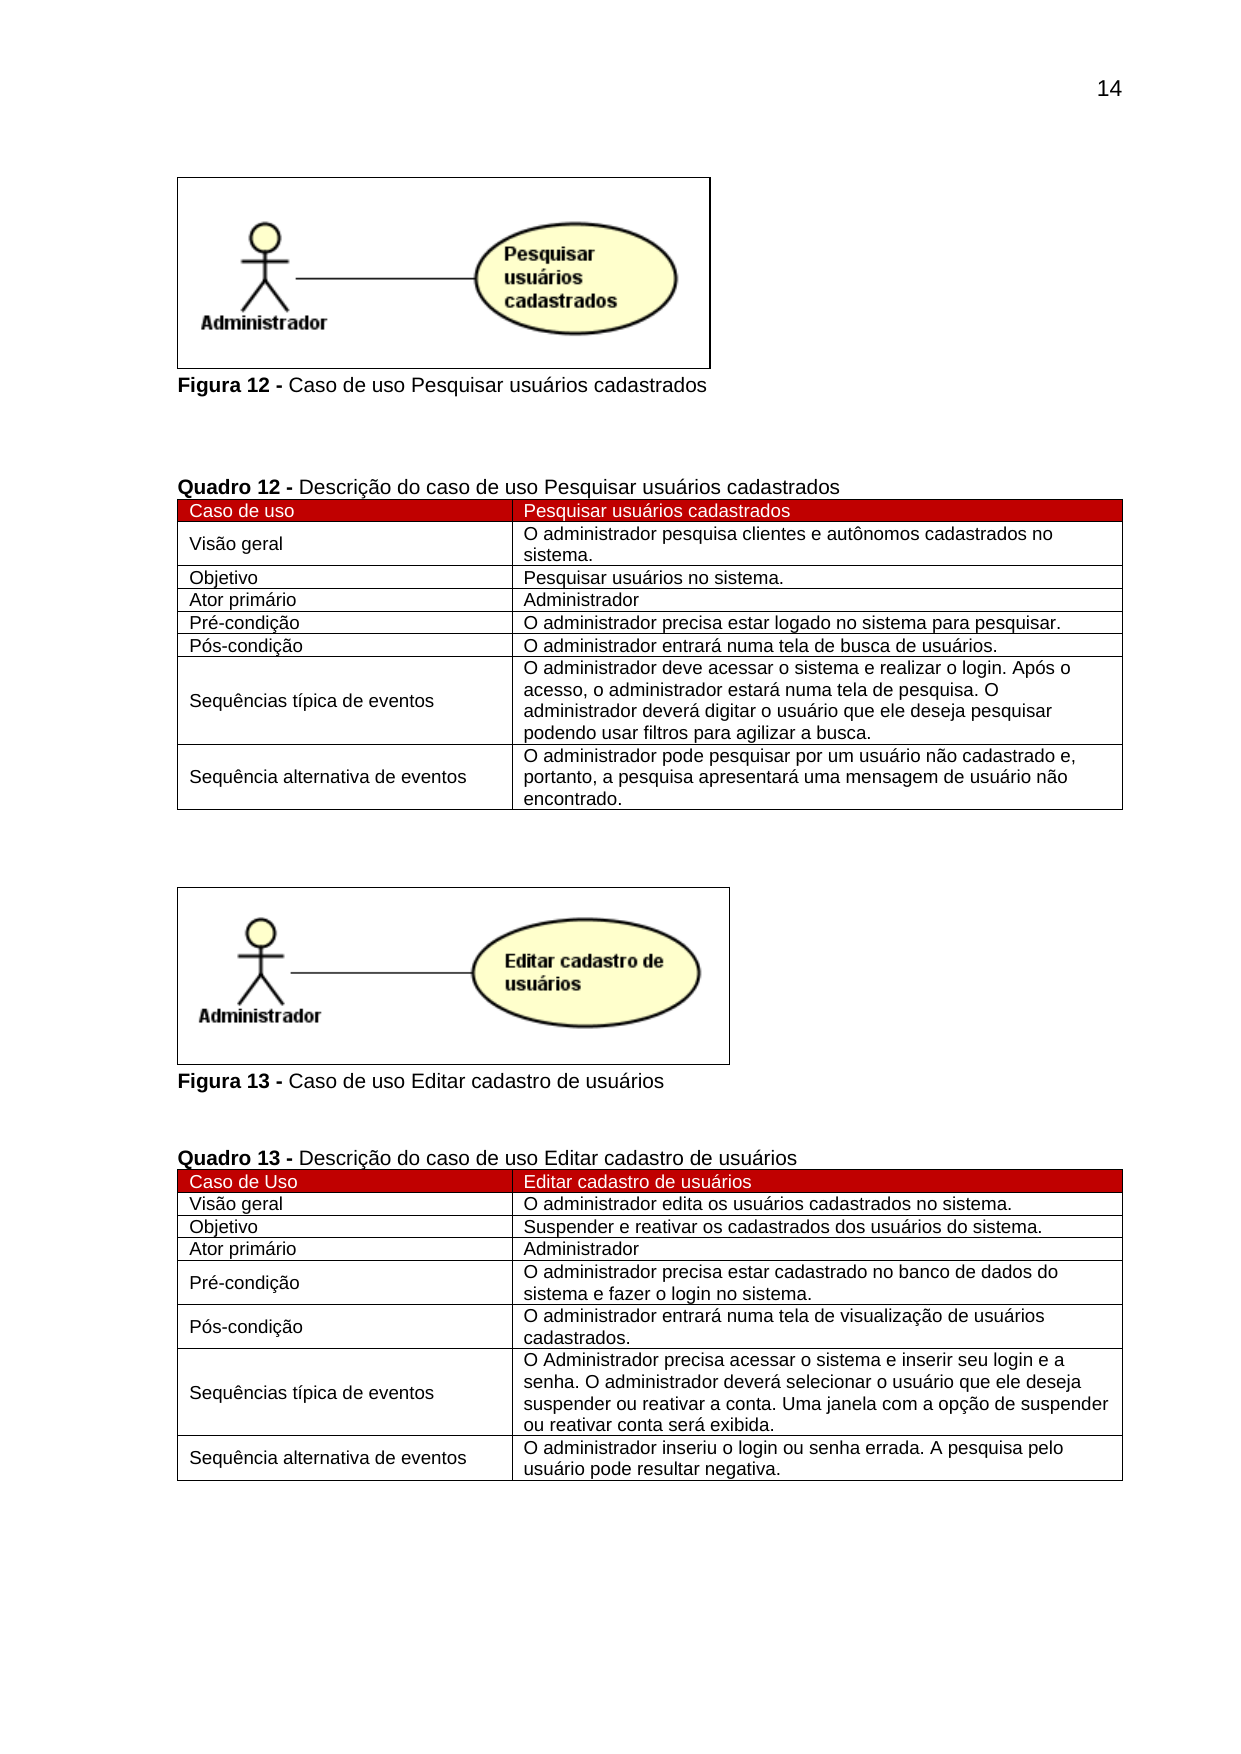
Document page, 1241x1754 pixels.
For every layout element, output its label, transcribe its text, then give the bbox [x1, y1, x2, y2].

text Quadro 13 - Descrição do caso de uso Editar cadastro de usuários [177, 1145, 1122, 1169]
table_cell Sequências típica de eventos [178, 1349, 512, 1435]
table_cell O administrador pode pesquisar por um usuário não cadastrado e, portanto, a pesquisa apresentará uma mensagem de usuário não encontrado. [513, 745, 1122, 809]
table_cell Pesquisar usuários no sistema. [513, 566, 1122, 588]
table_cell O administrador precisa estar logado no sistema para pesquisar. [513, 612, 1122, 633]
picture [178, 888, 729, 1064]
picture [178, 178, 709, 368]
table_cell Pós-condição [178, 634, 512, 656]
table_header Pesquisar usuários cadastrados [513, 500, 1122, 521]
table_cell Ator primário [178, 1238, 512, 1260]
table_cell O administrador pesquisa clientes e autônomos cadastrados no sistema. [513, 522, 1122, 565]
table_cell Administrador [513, 589, 1122, 611]
table_cell Pré-condição [178, 612, 512, 633]
table_cell Objetivo [178, 566, 512, 588]
table_header Editar cadastro de usuários [513, 1170, 1122, 1192]
table_cell O Administrador precisa acessar o sistema e inserir seu login e a senha. O administrador deverá selecionar o usuário que ele deseja suspender ou reativar a conta. Uma janela com a opção de suspender ou reativar conta será exibida. [513, 1349, 1122, 1435]
table_cell Sequências típica de eventos [178, 657, 512, 743]
text Quadro 12 - Descrição do caso de uso Pesquisar usuários cadastrados [177, 475, 1122, 499]
table_cell Pós-condição [178, 1305, 512, 1348]
table_cell Objetivo [178, 1216, 512, 1237]
table_cell Pré-condição [178, 1261, 512, 1304]
table_cell Sequência alternativa de eventos [178, 1436, 512, 1479]
table_cell O administrador entrará numa tela de busca de usuários. [513, 634, 1122, 656]
table_cell O administrador deve acessar o sistema e realizar o login. Após o acesso, o administrador estará numa tela de pesquisa. O administrador deverá digitar o usuário que ele deseja pesquisar podendo usar filtros para agilizar a busca. [513, 657, 1122, 743]
text Figura 12 - Caso de uso Pesquisar usuários cadastrados [177, 373, 1122, 397]
table_header Caso de uso [178, 500, 512, 521]
table_cell Ator primário [178, 589, 512, 611]
table_cell O administrador entrará numa tela de visualização de usuários cadastrados. [513, 1305, 1122, 1348]
table_cell O administrador edita os usuários cadastrados no sistema. [513, 1193, 1122, 1214]
table_cell O administrador precisa estar cadastrado no banco de dados do sistema e fazer o login no sistema. [513, 1261, 1122, 1304]
table_cell Suspender e reativar os cadastrados dos usuários do sistema. [513, 1216, 1122, 1237]
table_header Caso de Uso [178, 1170, 512, 1192]
table_cell Sequência alternativa de eventos [178, 745, 512, 809]
text Figura 13 - Caso de uso Editar cadastro de usuários [177, 1069, 1122, 1093]
table_cell Visão geral [178, 1193, 512, 1214]
table_cell Administrador [513, 1238, 1122, 1260]
table_cell O administrador inseriu o login ou senha errada. A pesquisa pelo usuário pode resultar negativa. [513, 1436, 1122, 1479]
table_cell Visão geral [178, 522, 512, 565]
